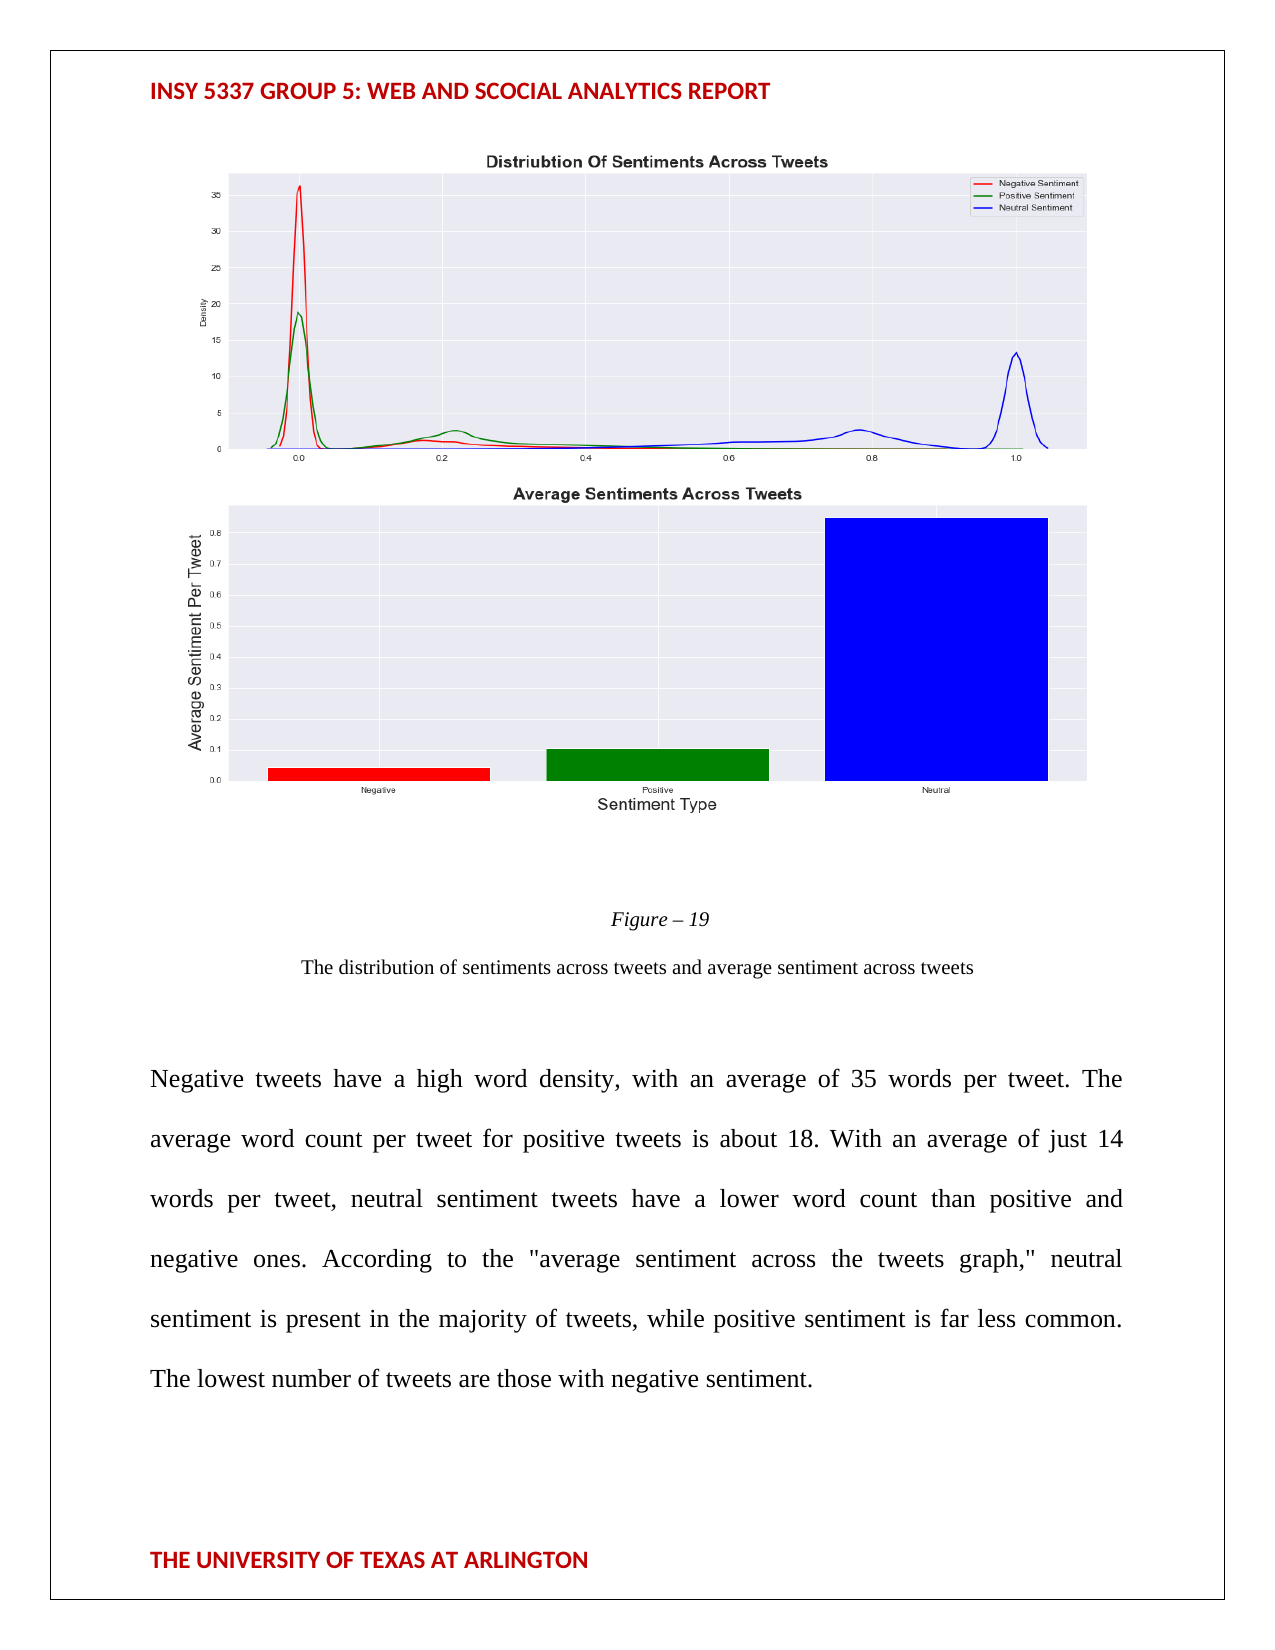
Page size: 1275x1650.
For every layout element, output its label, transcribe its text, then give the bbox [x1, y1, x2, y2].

picture [182, 150, 1093, 819]
text Figure – 19 [150, 907, 1125, 931]
text Negative tweets have a high word density, with an average of 35 words per tweet. The average word count per tweet for positive tweets is about 18. With an average of just 14 words per tweet, neutral sentiment tweets have a lower word count than positive and negative ones. According to the "average sentiment across the tweets graph," neutral sentiment is present in the majority of tweets, while positive sentiment is far less common. The lowest number of tweets are those with negative sentiment. [150, 1063, 1125, 1393]
text The distribution of sentiments across tweets and average sentiment across tweets [150, 955, 1125, 979]
